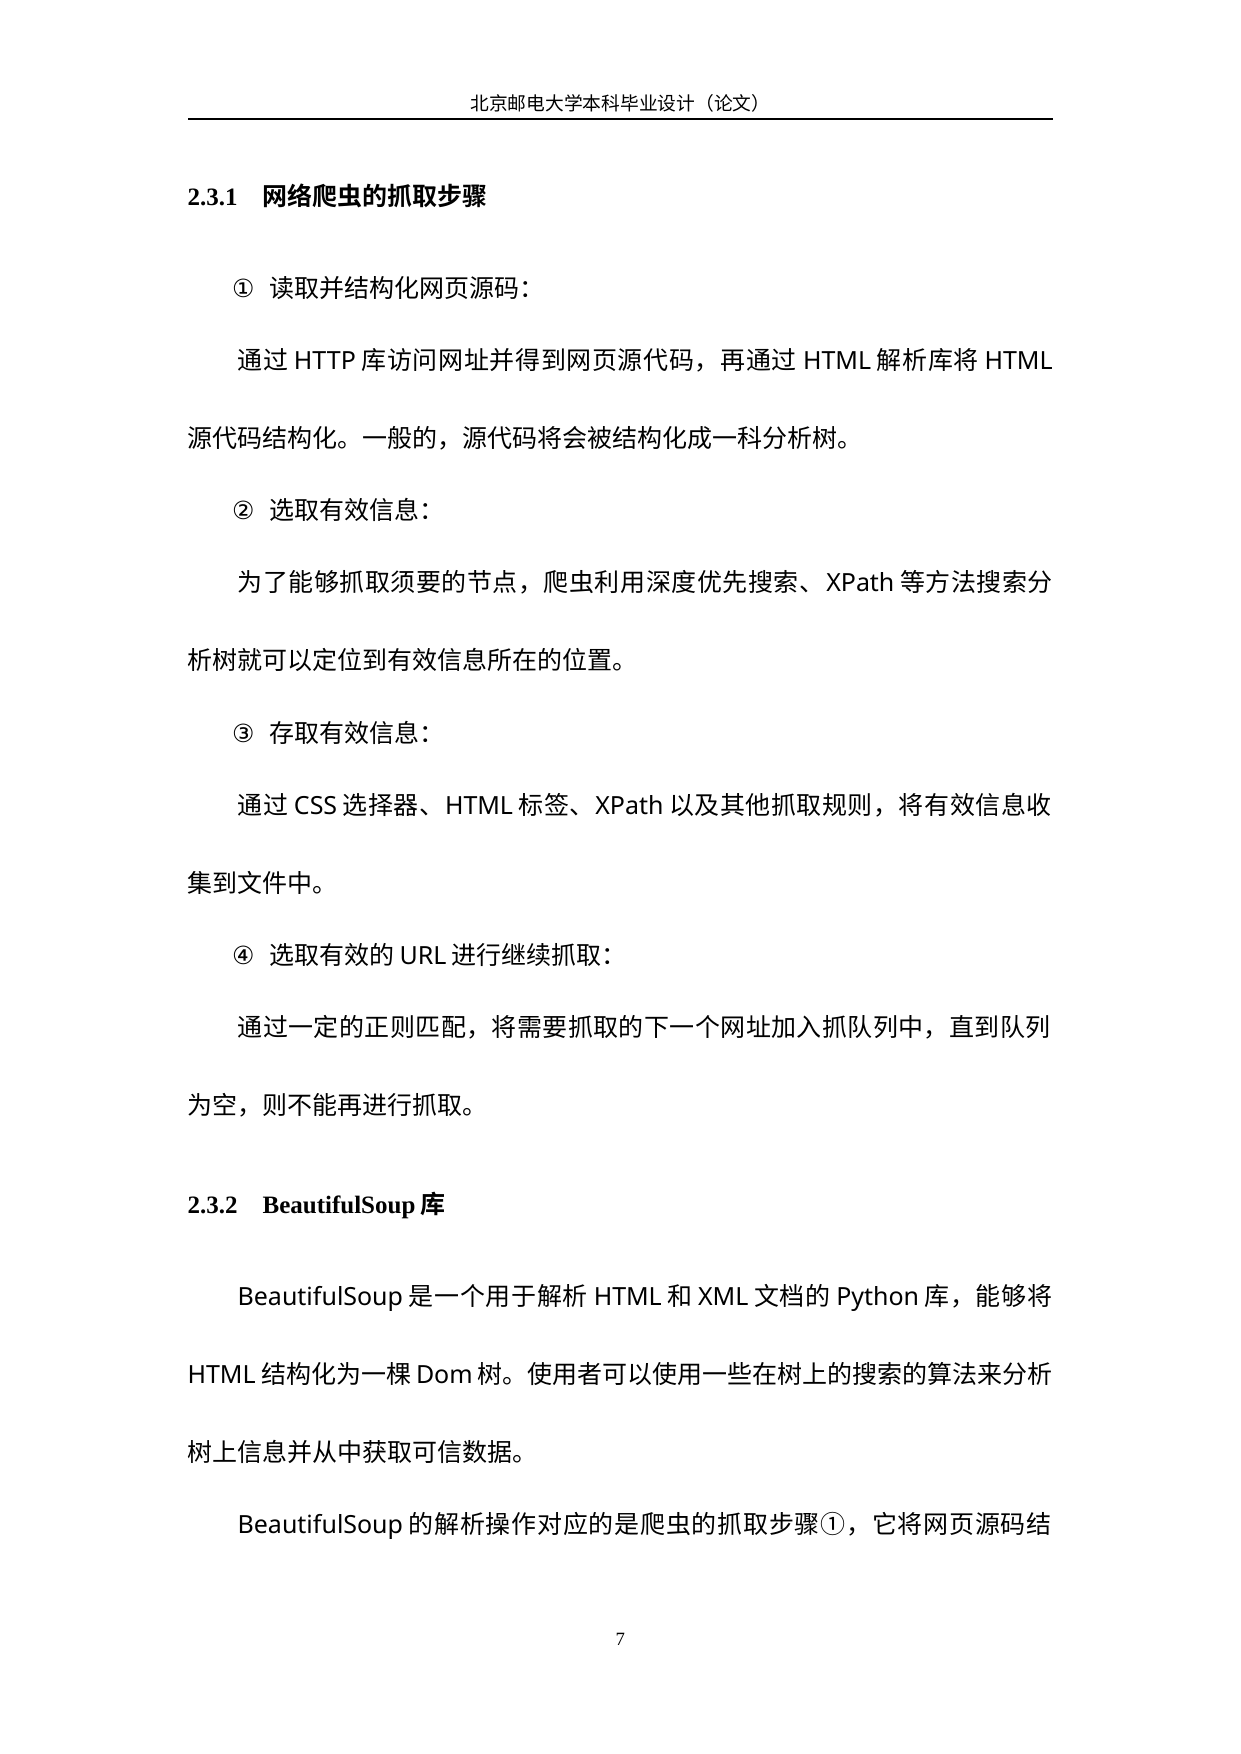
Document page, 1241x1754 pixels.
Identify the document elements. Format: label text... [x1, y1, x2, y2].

list 读取并结构化网页源码： [232, 254, 1053, 319]
subtitle 网络爬虫的抓取步骤 [187, 162, 1053, 227]
text 通过HTTP库访问网址并得到网页源代码，再通过HTML解析库将HTML源代码结构化。一般的，源代码将会被结构化成一科分析树。 [187, 326, 1053, 469]
subtitle BeautifulSoup库 [187, 1170, 1053, 1235]
list 选取有效信息： [232, 476, 1053, 541]
text BeautifulSoup是一个用于解析HTML和XML文档的Python库，能够将HTML结构化为一棵Dom树。使用者可以使用一些在树上的搜索的算法来分析树上信息并从中获取可信数据。 [187, 1262, 1053, 1483]
text 通过CSS选择器、HTML标签、XPath以及其他抓取规则，将有效信息收集到文件中。 [187, 771, 1053, 914]
list 存取有效信息： [232, 699, 1053, 764]
text 为了能够抓取须要的节点，爬虫利用深度优先搜索、XPath等方法搜索分析树就可以定位到有效信息所在的位置。 [187, 548, 1053, 691]
list 选取有效的URL进行继续抓取： [232, 921, 1053, 986]
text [187, 1490, 1053, 1555]
text 通过一定的正则匹配，将需要抓取的下一个网址加入抓队列中，直到队列为空，则不能再进行抓取。 [187, 993, 1053, 1136]
